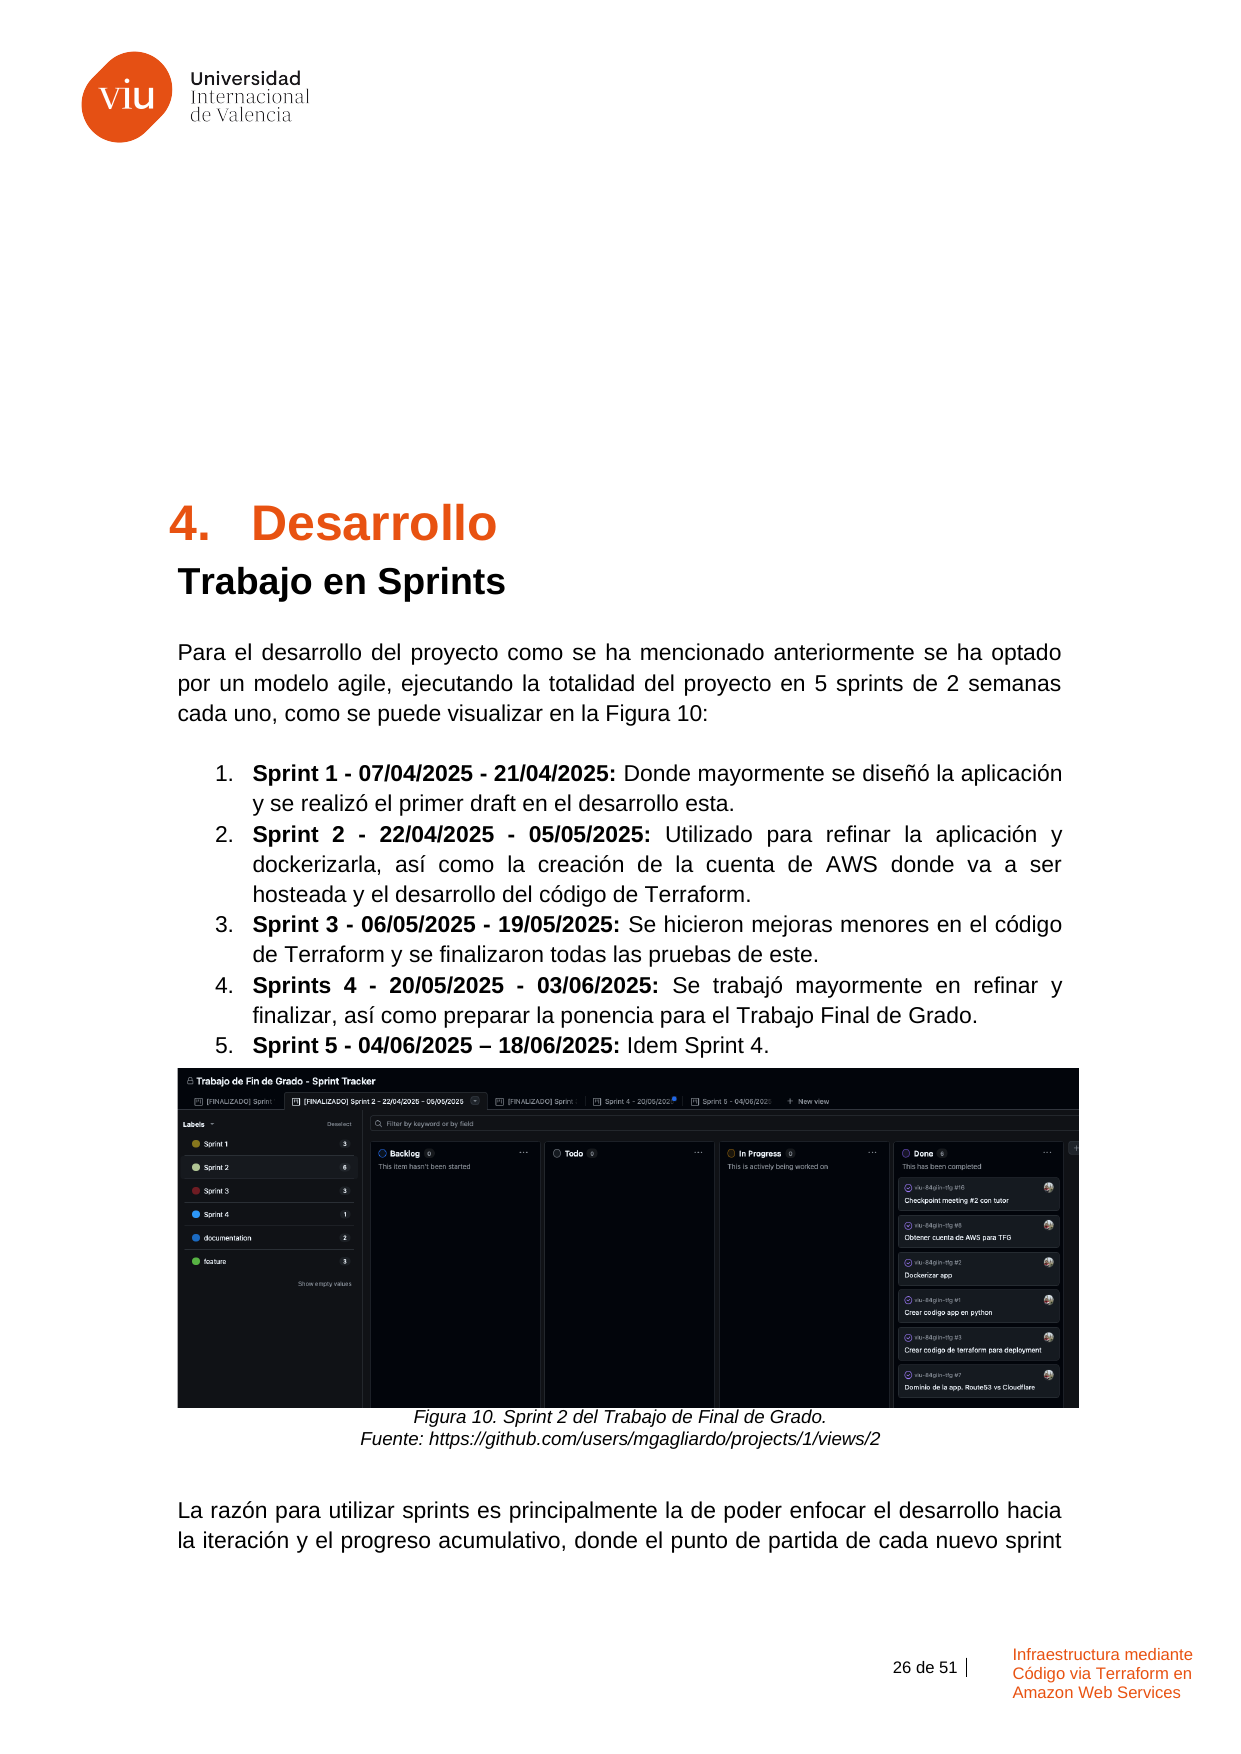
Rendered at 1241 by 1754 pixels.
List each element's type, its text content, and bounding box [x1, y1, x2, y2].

list Sprint 3 - 06/05/2025 - 19/05/2025: Se hicieron mejoras menores en el código de Terraform y se finalizaron todas las pruebas de este. [215, 911, 1063, 968]
list Sprint 2 - 22/04/2025 - 05/05/2025: Utilizado para refinar la aplicación y dockerizarla, así como la creación de la cuenta de AWS donde va a ser hosteada y el desarrollo del código de Terraform. [215, 821, 1063, 907]
list Sprint 1 - 07/04/2025 - 21/04/2025: Donde mayormente se diseñó la aplicación y se realizó el primer draft en el desarrollo esta. [215, 760, 1063, 817]
text Trabajo en Sprints [177, 559, 1063, 603]
picture [60, 29, 330, 165]
picture [177, 1068, 1079, 1408]
text Desarrollo [169, 493, 1063, 551]
text Para el desarrollo del proyecto como se ha mencionado anteriormente se ha optado por un modelo agile, ejecutando la totalidad del proyecto en 5 sprints de 2 semanas cada uno, como se puede visualizar en la Figura 10: [177, 639, 1063, 726]
list Sprints 4 - 20/05/2025 - 03/06/2025: Se trabajó mayormente en refinar y finalizar, así como preparar la ponencia para el Trabajo Final de Grado. [215, 972, 1063, 1028]
list Sprint 5 - 04/06/2025 – 18/06/2025: Idem Sprint 4. [215, 1032, 1063, 1058]
